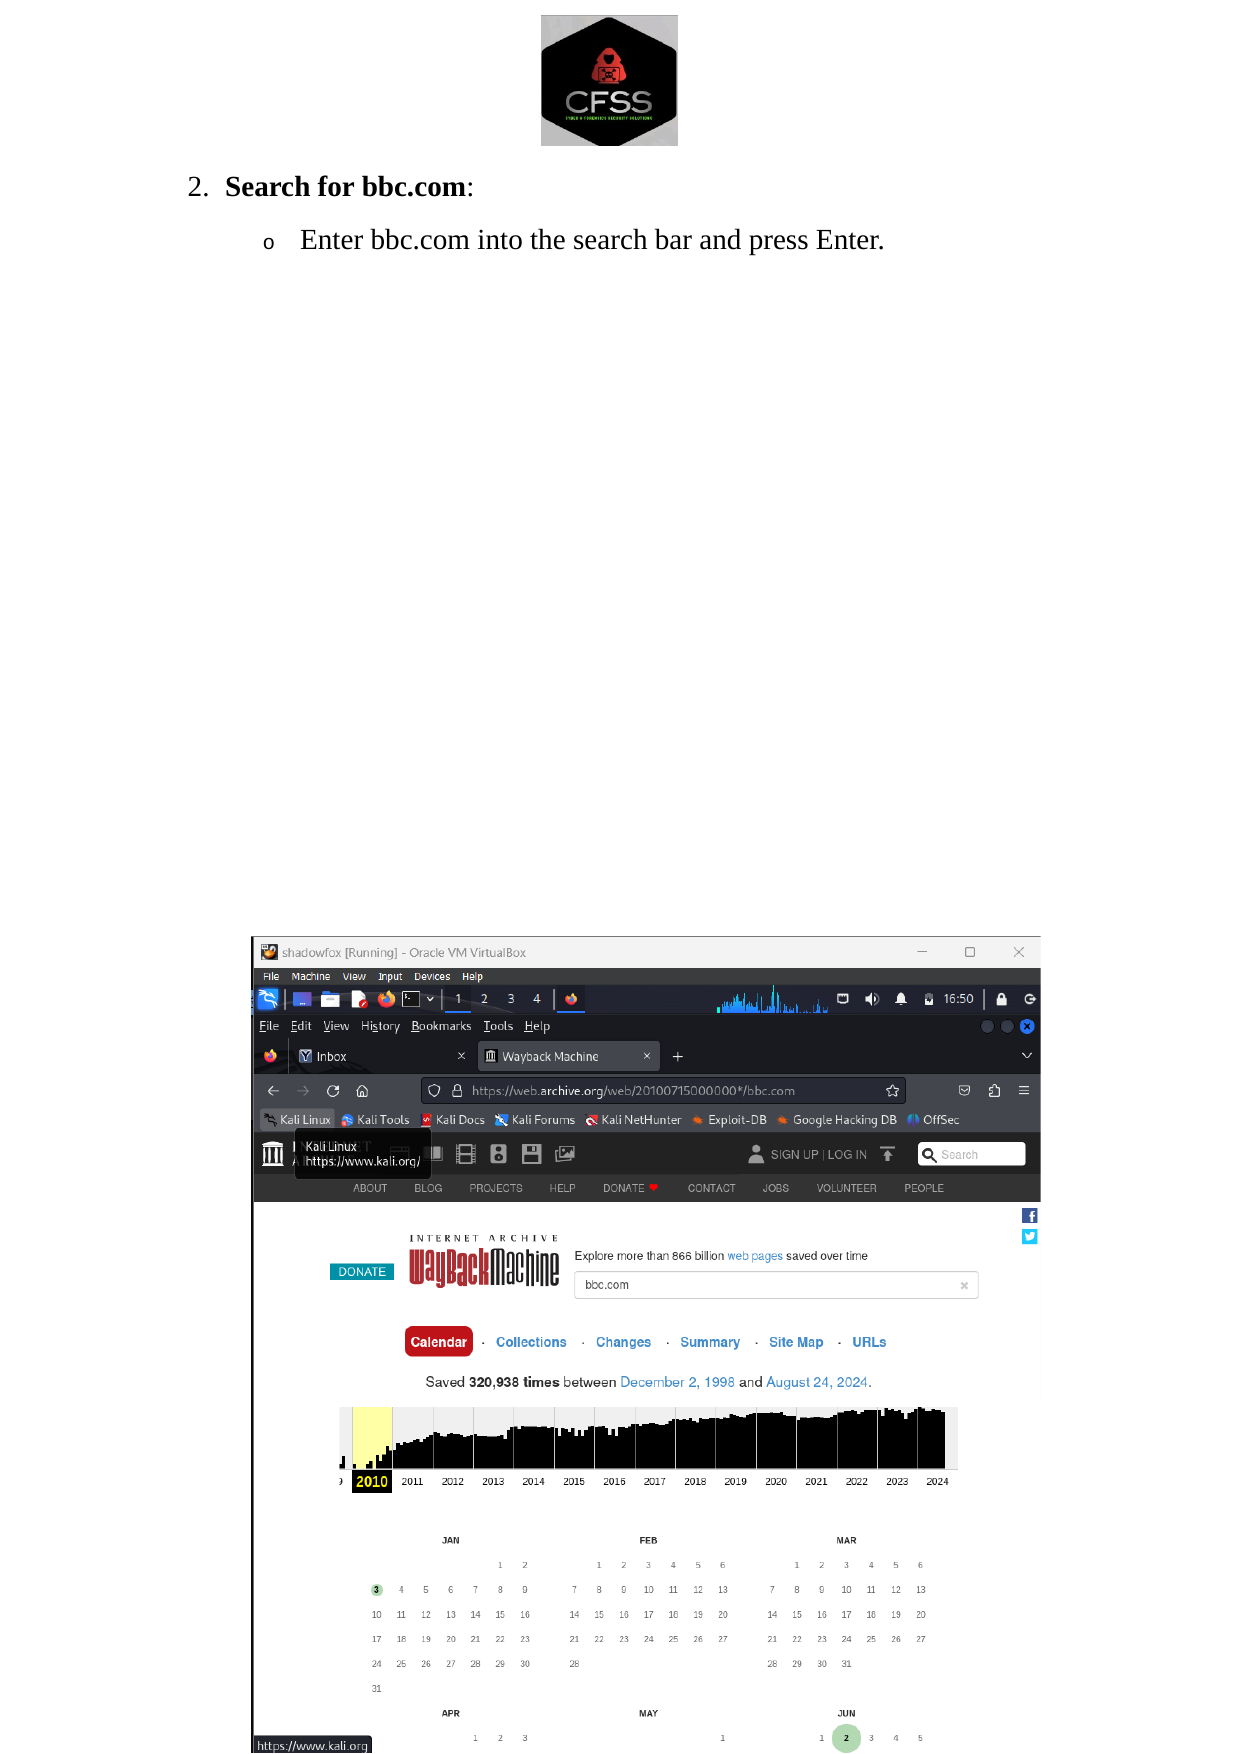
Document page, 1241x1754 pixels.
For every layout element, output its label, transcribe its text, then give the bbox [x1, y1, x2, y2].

list Search for bbc.com: [187, 169, 1090, 203]
picture [531, 15, 685, 146]
list Enter bbc.com into the search bar and press Enter. [262, 222, 1090, 256]
picture [250, 936, 1040, 1751]
